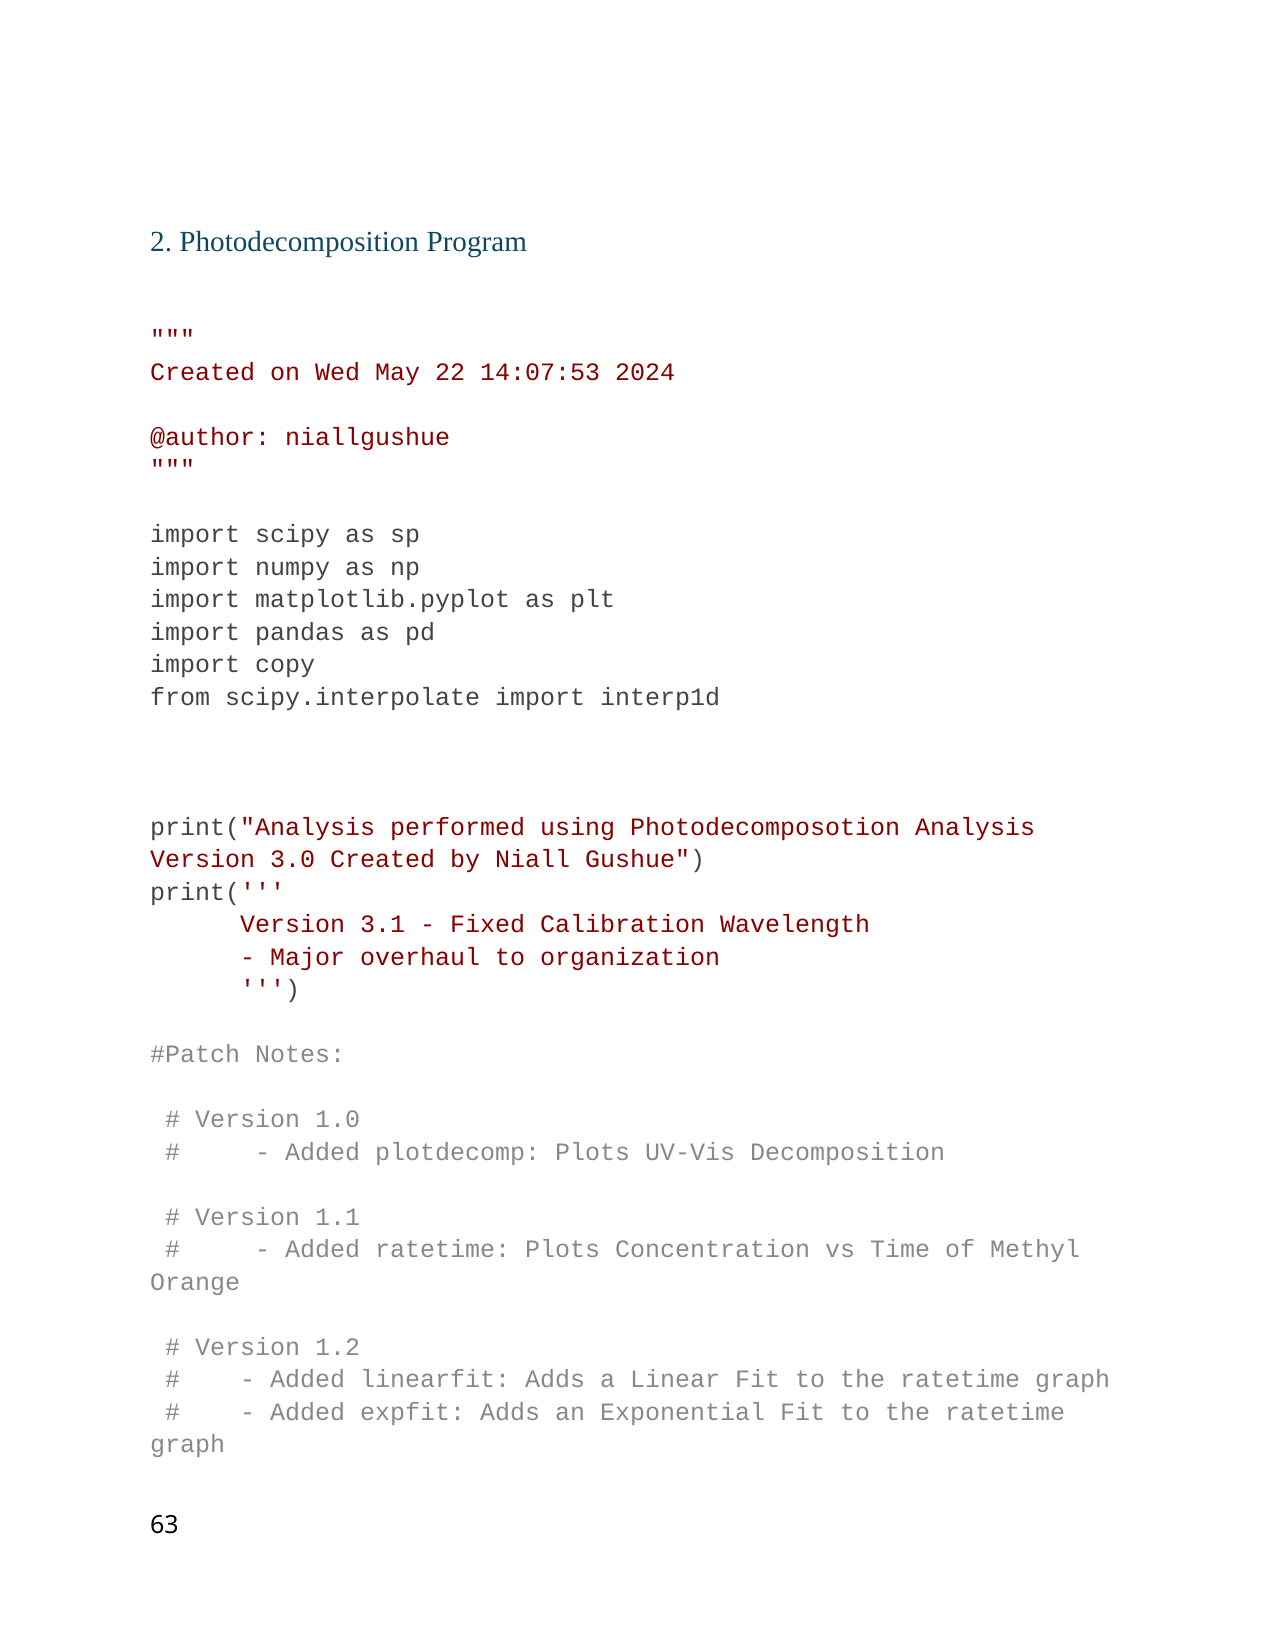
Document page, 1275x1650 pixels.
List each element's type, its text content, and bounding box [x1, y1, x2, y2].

subtitle 2. Photodecomposition Program [150, 224, 1125, 258]
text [150, 327, 1125, 1493]
